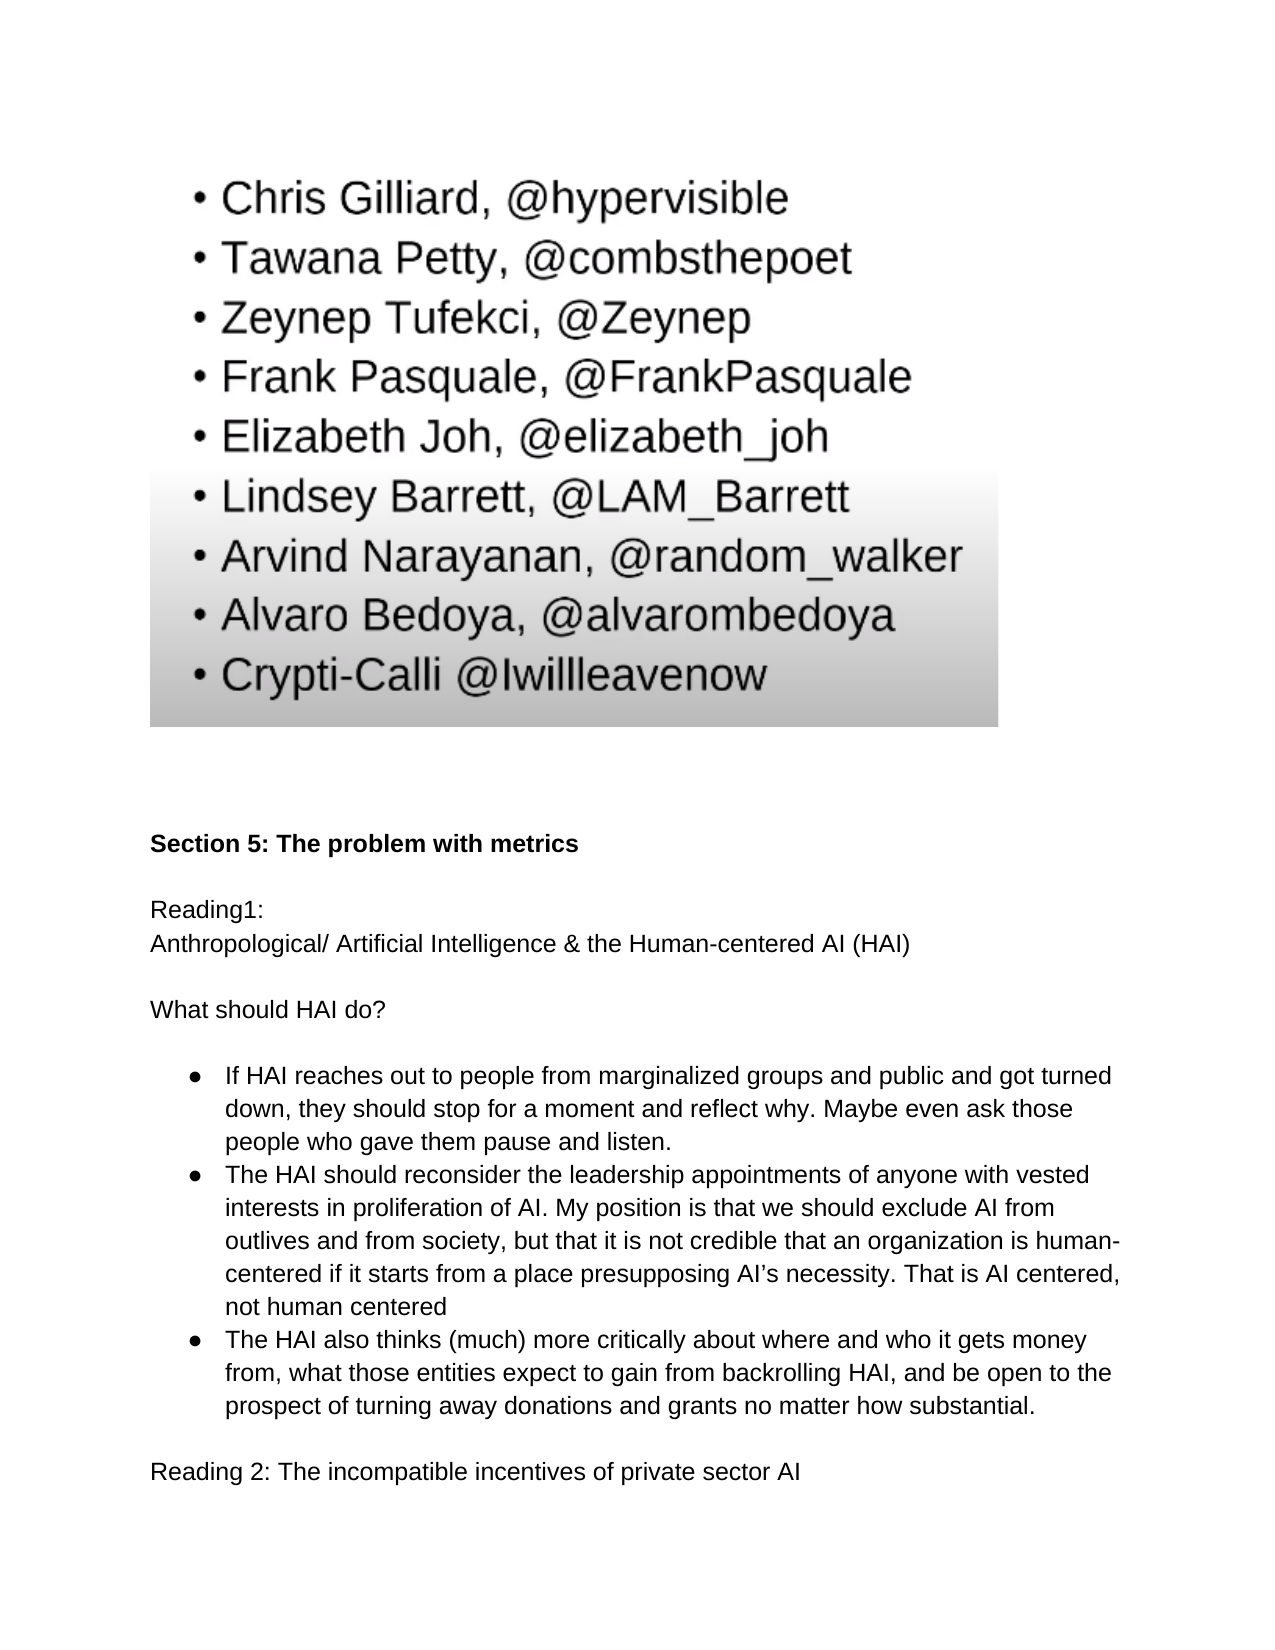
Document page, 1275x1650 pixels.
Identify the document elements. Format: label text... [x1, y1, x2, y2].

list The HAI should reconsider the leadership appointments of anyone with vested interests in proliferation of AI. My position is that we should exclude AI from outlives and from society, but that it is not credible that an organization is human-centered if it starts from a place presupposing AI’s necessity. That is AI centered, not human centered [187, 1160, 1125, 1321]
text What should HAI do? [150, 994, 1125, 1023]
picture [150, 150, 999, 727]
list The HAI also thinks (much) more critically about where and who it gets money from, what those entities expect to gain from backrolling HAI, and be open to the prospect of turning away donations and grants no matter how substantial. [187, 1325, 1125, 1419]
text Reading 2: The incompatible incentives of private sector AI [150, 1457, 1125, 1486]
text Anthropological/ Artificial Intelligence & the Human-centered AI (HAI) [150, 928, 1125, 957]
text Section 5: The problem with metrics [150, 829, 1125, 858]
list If HAI reaches out to people from marginalized groups and public and got turned down, they should stop for a moment and reflect why. Maybe even ask those people who gave them pause and listen. [187, 1061, 1125, 1155]
text Reading1: [150, 896, 1125, 924]
